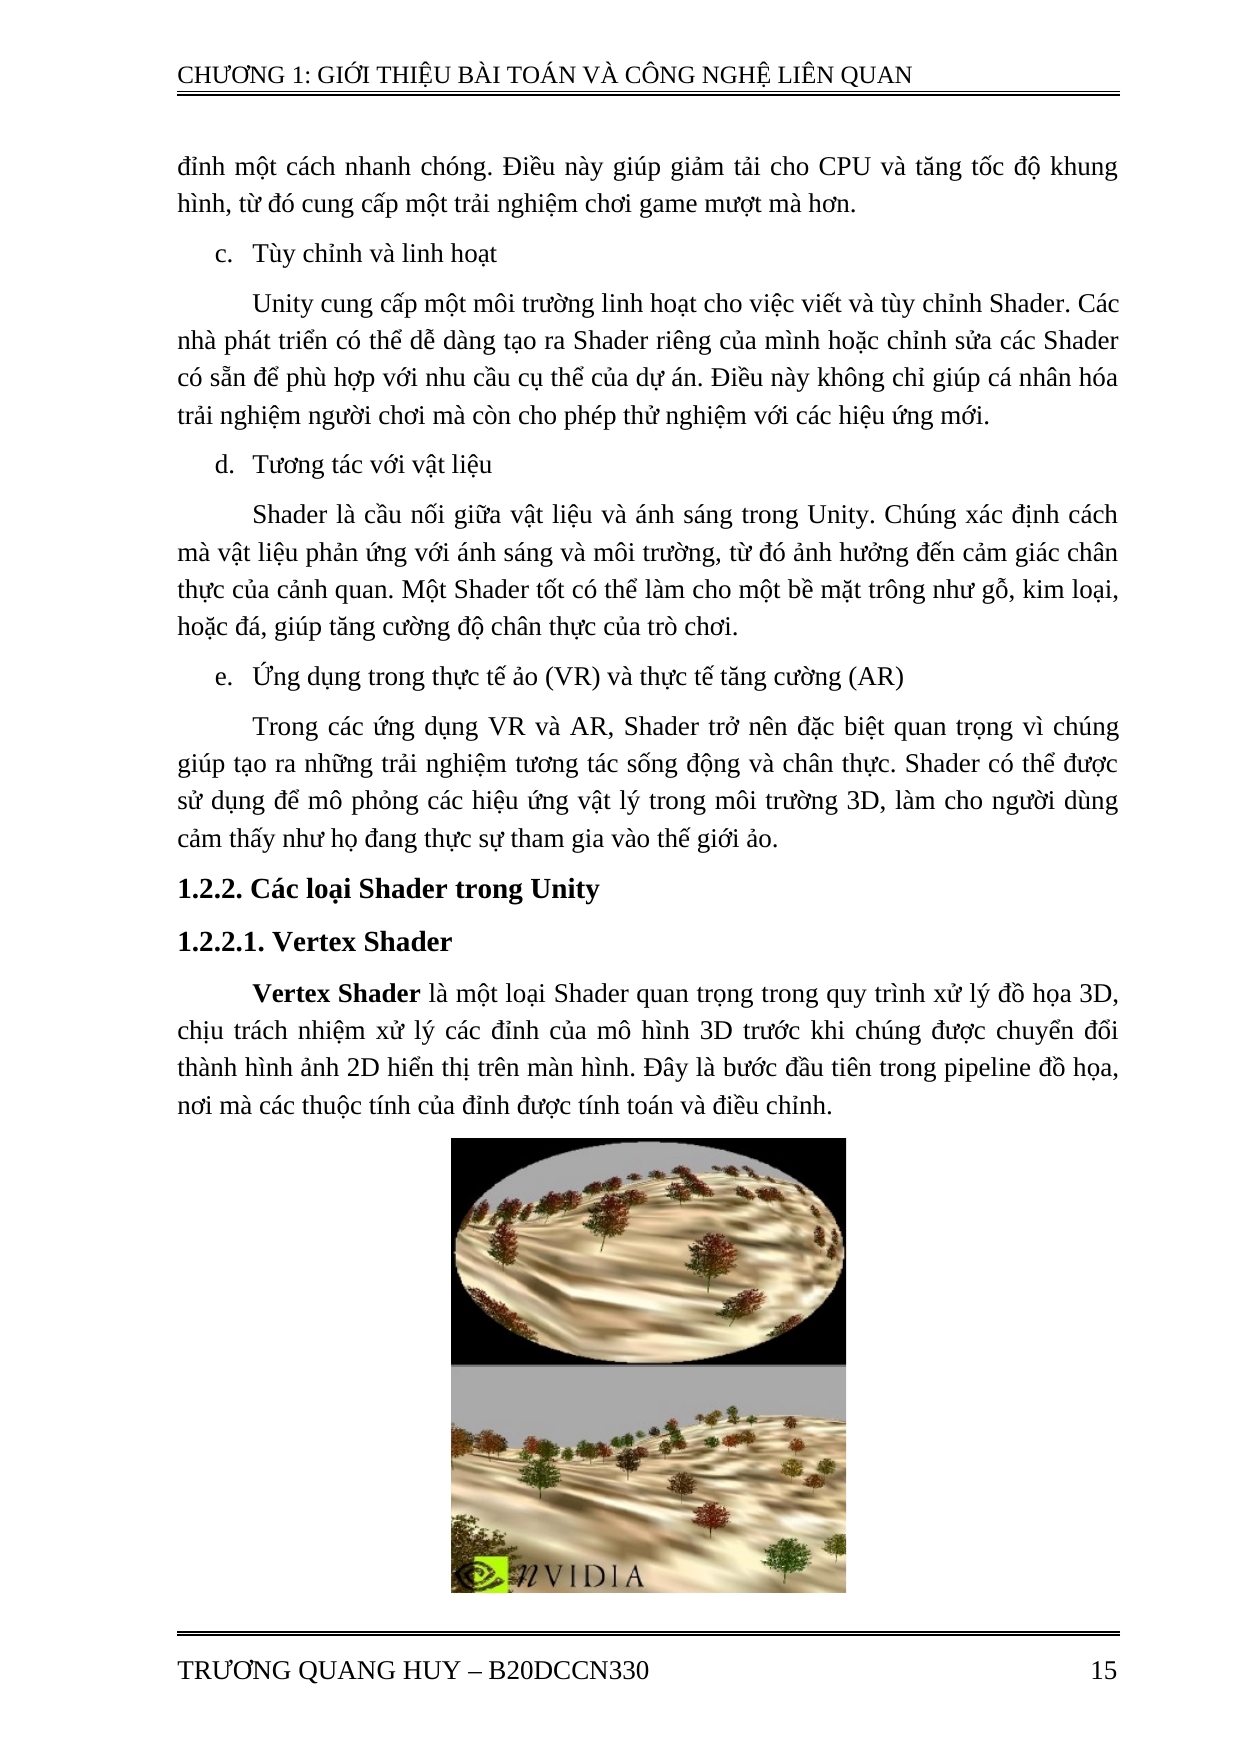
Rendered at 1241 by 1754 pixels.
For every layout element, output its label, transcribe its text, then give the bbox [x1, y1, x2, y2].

text Shader là cầu nối giữa vật liệu và ánh sáng trong Unity. Chúng xác định cách mà vật liệu phản ứng với ánh sáng và môi trường, từ đó ảnh hưởng đến cảm giác chân thực của cảnh quan. Một Shader tốt có thể làm cho một bề mặt trông như gỗ, kim loại, hoặc đá, giúp tăng cường độ chân thực của trò chơi. [177, 498, 1120, 641]
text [177, 150, 1120, 218]
subtitle 1.2.2. Các loại Shader trong Unity [177, 871, 1120, 905]
subtitle Tùy chỉnh và linh hoạt [214, 237, 1120, 268]
subtitle Ứng dụng trong thực tế ảo (VR) và thực tế tăng cường (AR) [214, 660, 1120, 691]
text Unity cung cấp một môi trường linh hoạt cho việc viết và tùy chỉnh Shader. Các nhà phát triển có thể dễ dàng tạo ra Shader riêng của mình hoặc chỉnh sửa các Shader có sẵn để phù hợp với nhu cầu cụ thể của dự án. Điều này không chỉ giúp cá nhân hóa trải nghiệm người chơi mà còn cho phép thử nghiệm với các hiệu ứng mới. [177, 287, 1120, 430]
text Trong các ứng dụng VR và AR, Shader trở nên đặc biệt quan trọng vì chúng giúp tạo ra những trải nghiệm tương tác sống động và chân thực. Shader có thể được sử dụng để mô phỏng các hiệu ứng vật lý trong môi trường 3D, làm cho người dùng cảm thấy như họ đang thực sự tham gia vào thế giới ảo. [177, 710, 1120, 853]
subtitle Tương tác với vật liệu [214, 448, 1120, 480]
picture [451, 1138, 847, 1596]
text Vertex Shader là một loại Shader quan trọng trong quy trình xử lý đồ họa 3D, chịu trách nhiệm xử lý các đỉnh của mô hình 3D trước khi chúng được chuyển đổi thành hình ảnh 2D hiển thị trên màn hình. Đây là bước đầu tiên trong pipeline đồ họa, nơi mà các thuộc tính của đỉnh được tính toán và điều chỉnh. [177, 977, 1120, 1120]
subtitle 1.2.2.1. Vertex Shader [177, 924, 1120, 958]
